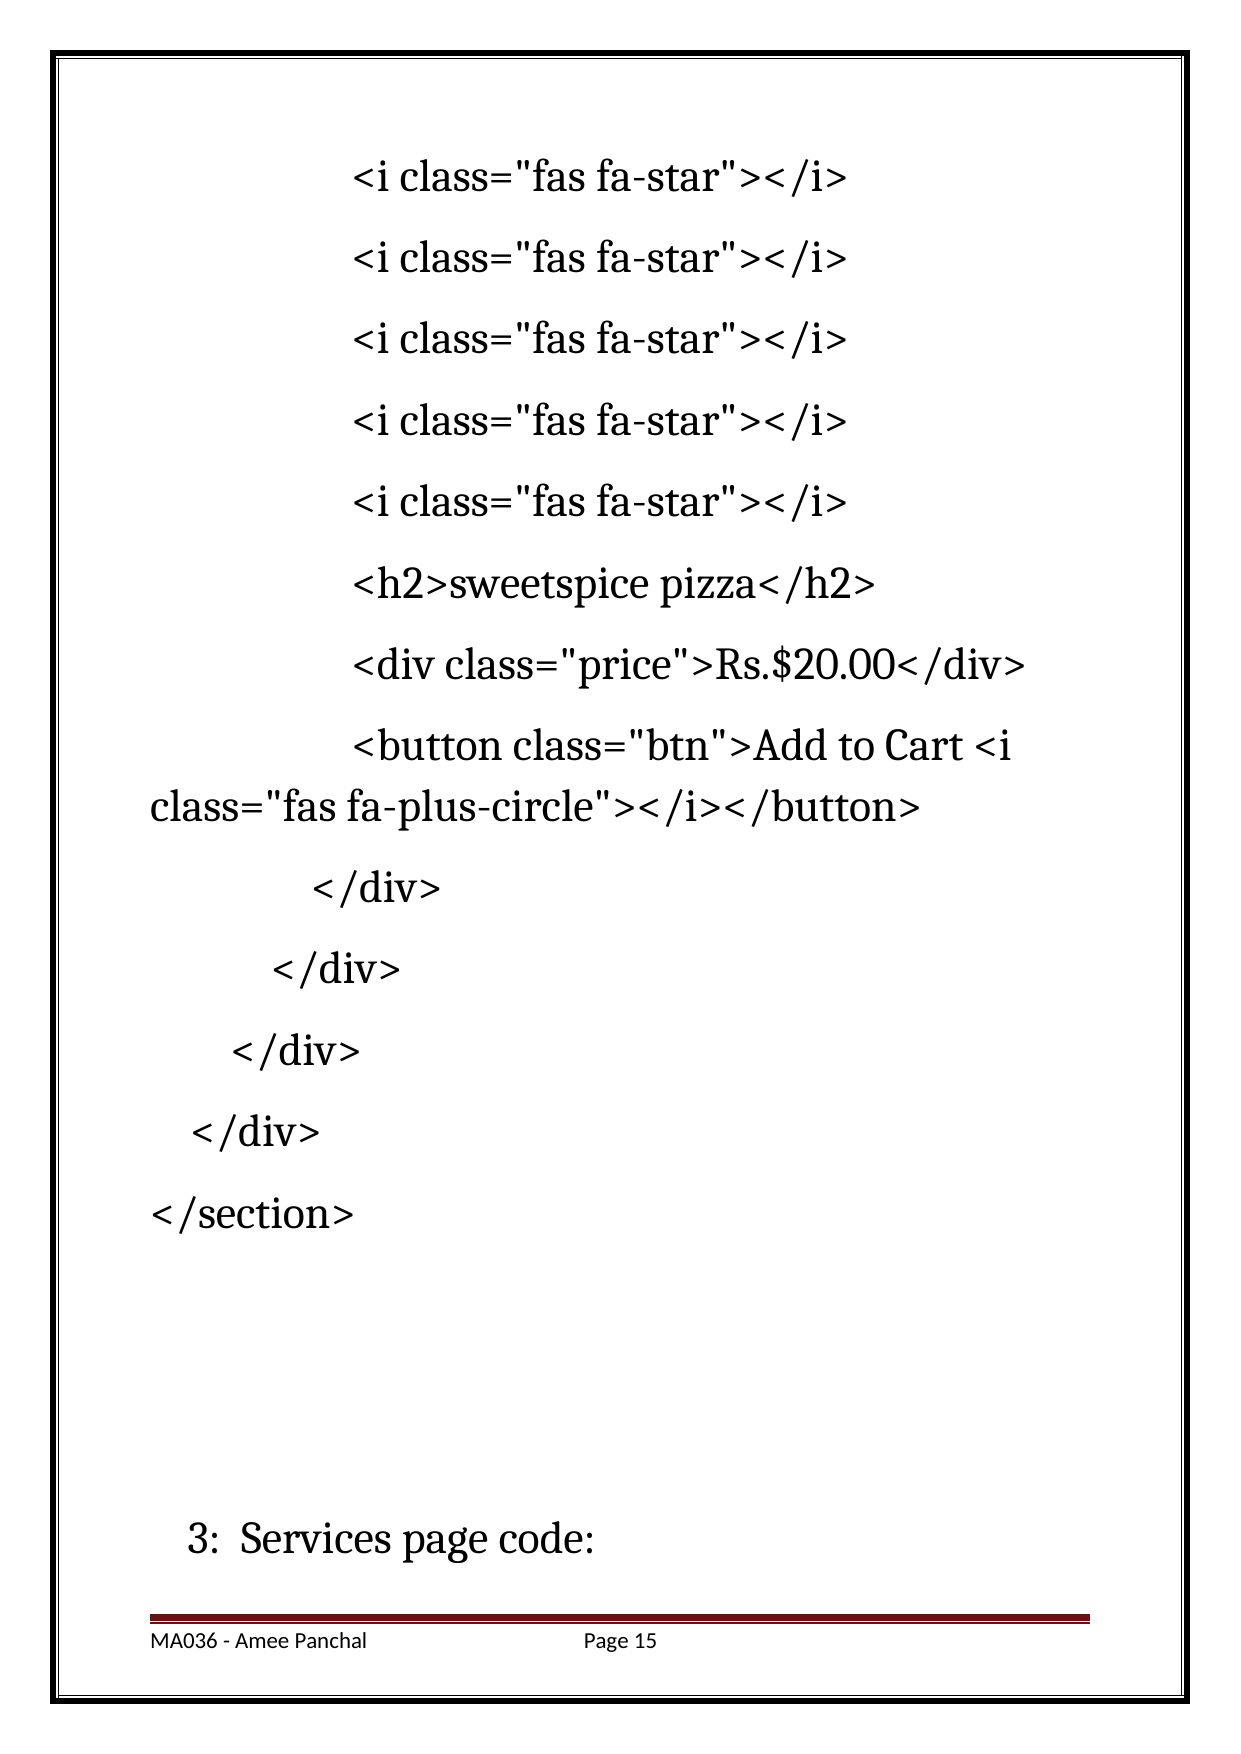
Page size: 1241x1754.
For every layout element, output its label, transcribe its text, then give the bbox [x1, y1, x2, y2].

text 3: Services page code: [187, 1512, 1090, 1565]
text </div> [150, 943, 1090, 995]
text <i class="fas fa-star"></i> [150, 394, 1090, 447]
text <i class="fas fa-star"></i> [150, 231, 1090, 284]
text <i class="fas fa-star"></i> [150, 313, 1090, 365]
text </section> [150, 1187, 1090, 1239]
text <i class="fas fa-star"></i> [150, 475, 1090, 528]
text <div class="price">Rs.$20.00</div> [150, 638, 1090, 691]
text </div> [150, 861, 1090, 914]
text <h2>sweetspice pizza</h2> [150, 557, 1090, 609]
text </div> [150, 1105, 1090, 1158]
text <button class="btn">Add to Cart <i class="fas fa-plus-circle"></i></button> [150, 719, 1090, 833]
text </div> [150, 1024, 1090, 1077]
text <i class="fas fa-star"></i> [150, 150, 1090, 203]
